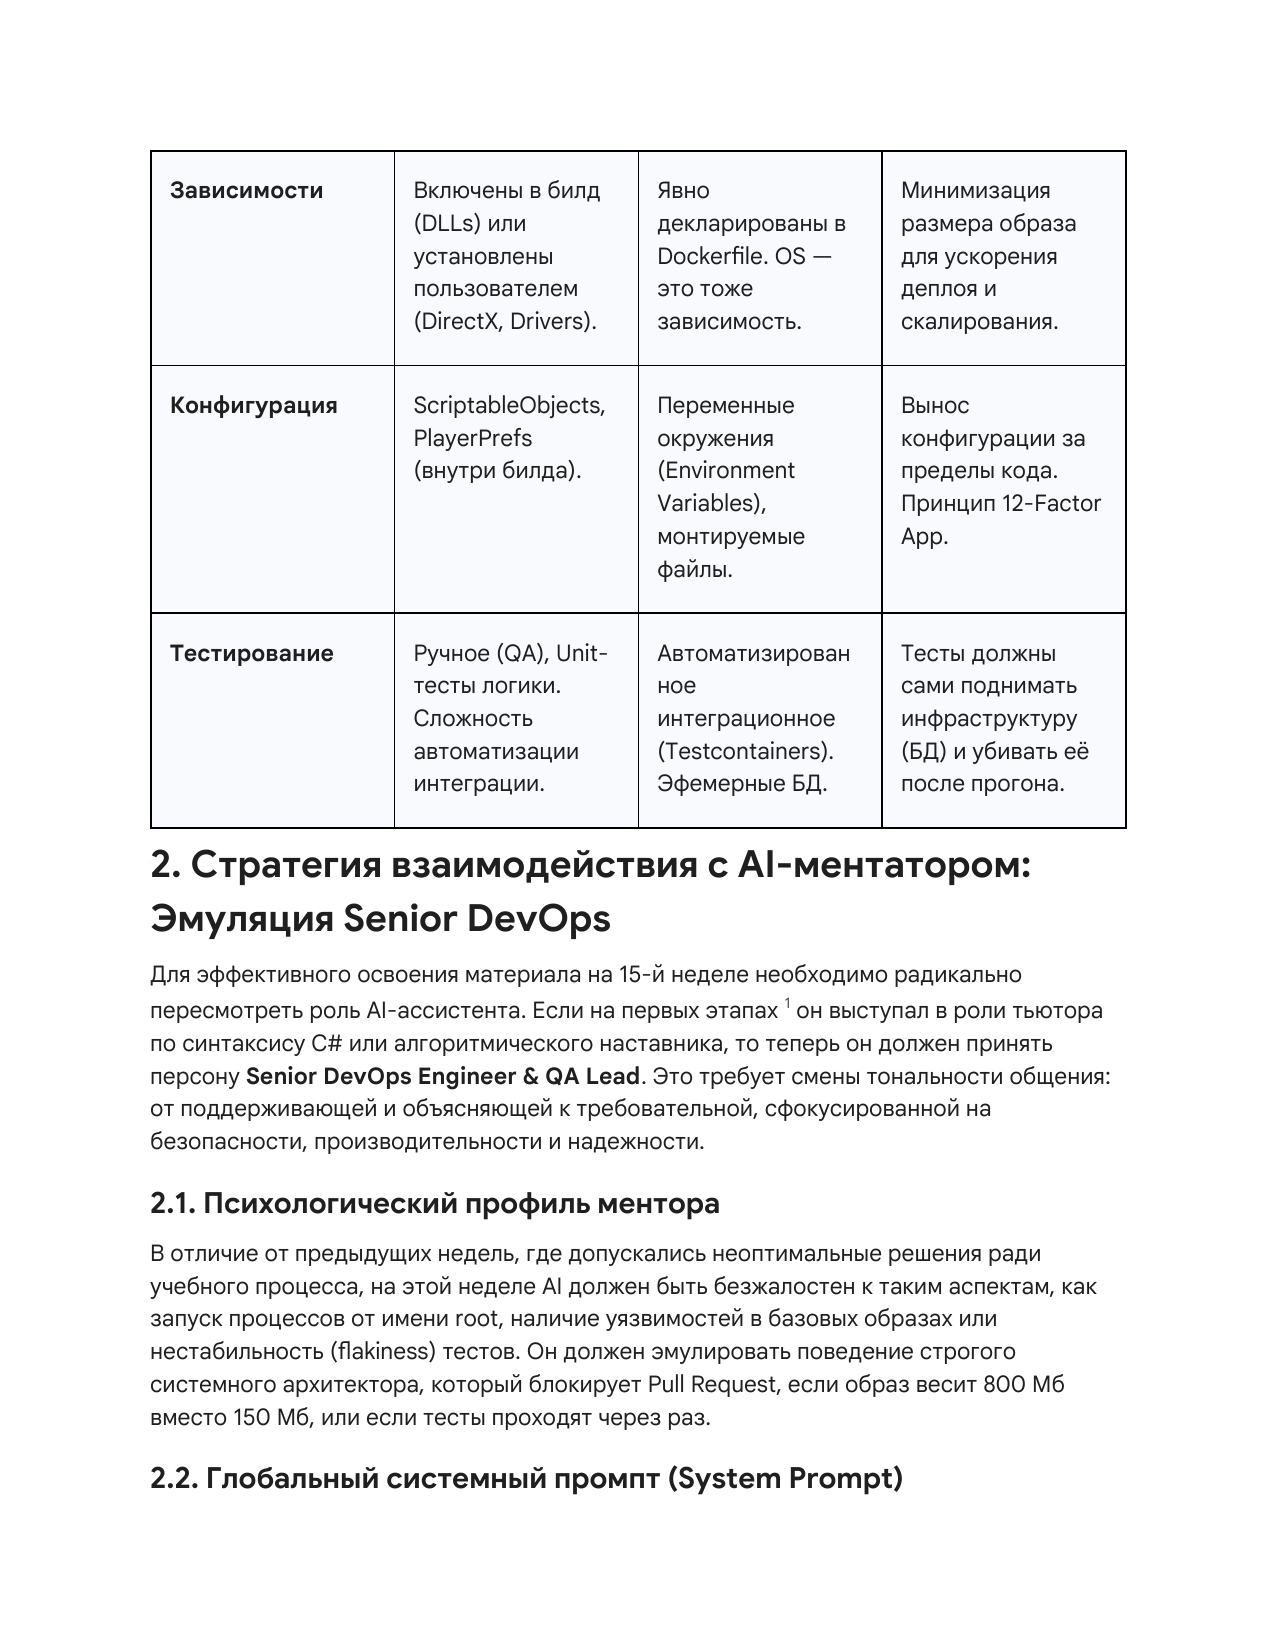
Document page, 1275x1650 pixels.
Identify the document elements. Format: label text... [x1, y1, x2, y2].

table_cell Переменные окружения (Environment Variables), монтируемые файлы. [639, 366, 881, 612]
table_cell Ручное (QA), Unit-тесты логики. Сложность автоматизации интеграции. [395, 614, 638, 827]
table_cell Зависимости [152, 152, 394, 365]
text В отличие от предыдущих недель, где допускались неоптимальные решения ради учебного процесса, на этой неделе AI должен быть безжалостен к таким аспектам, как запуск процессов от имени root, наличие уязвимостей в базовых образах или нестабильность (flakiness) тестов. Он должен эмулировать поведение строгого системного архитектора, который блокирует Pull Request, если образ весит 800 Мб вместо 150 Мб, или если тесты проходят через раз. [150, 1239, 1125, 1431]
subtitle 2.2. Глобальный системный промпт (System Prompt) [150, 1460, 1125, 1497]
table_cell ScriptableObjects, PlayerPrefs (внутри билда). [395, 366, 638, 612]
table_cell Явно декларированы в Dockerfile. OS — это тоже зависимость. [639, 152, 881, 365]
subtitle 2.1. Психологический профиль ментора [150, 1185, 1125, 1222]
table_cell Автоматизированное интеграционное (Testcontainers). Эфемерные БД. [639, 614, 881, 827]
table_cell Вынос конфигурации за пределы кода. Принцип 12-Factor App. [883, 366, 1125, 612]
table_cell Тесты должны сами поднимать инфраструктуру (БД) и убивать её после прогона. [883, 614, 1125, 827]
table_cell Минимизация размера образа для ускорения деплоя и скалирования. [883, 152, 1125, 365]
subtitle 2. Стратегия взаимодействия с AI-ментатором: Эмуляция Senior DevOps [150, 841, 1125, 942]
table_cell Конфигурация [152, 366, 394, 612]
text Для эффективного освоения материала на 15-й неделе необходимо радикально пересмотреть роль AI-ассистента. Если на первых этапах 1 он выступал в роли тьютора по синтаксису C# или алгоритмического наставника, то теперь он должен принять персону Senior DevOps Engineer & QA Lead. Это требует смены тональности общения: от поддерживающей и объясняющей к требовательной, сфокусированной на безопасности, производительности и надежности. [150, 961, 1125, 1156]
table_cell Тестирование [152, 614, 394, 827]
table_cell Включены в билд (DLLs) или установлены пользователем (DirectX, Drivers). [395, 152, 638, 365]
